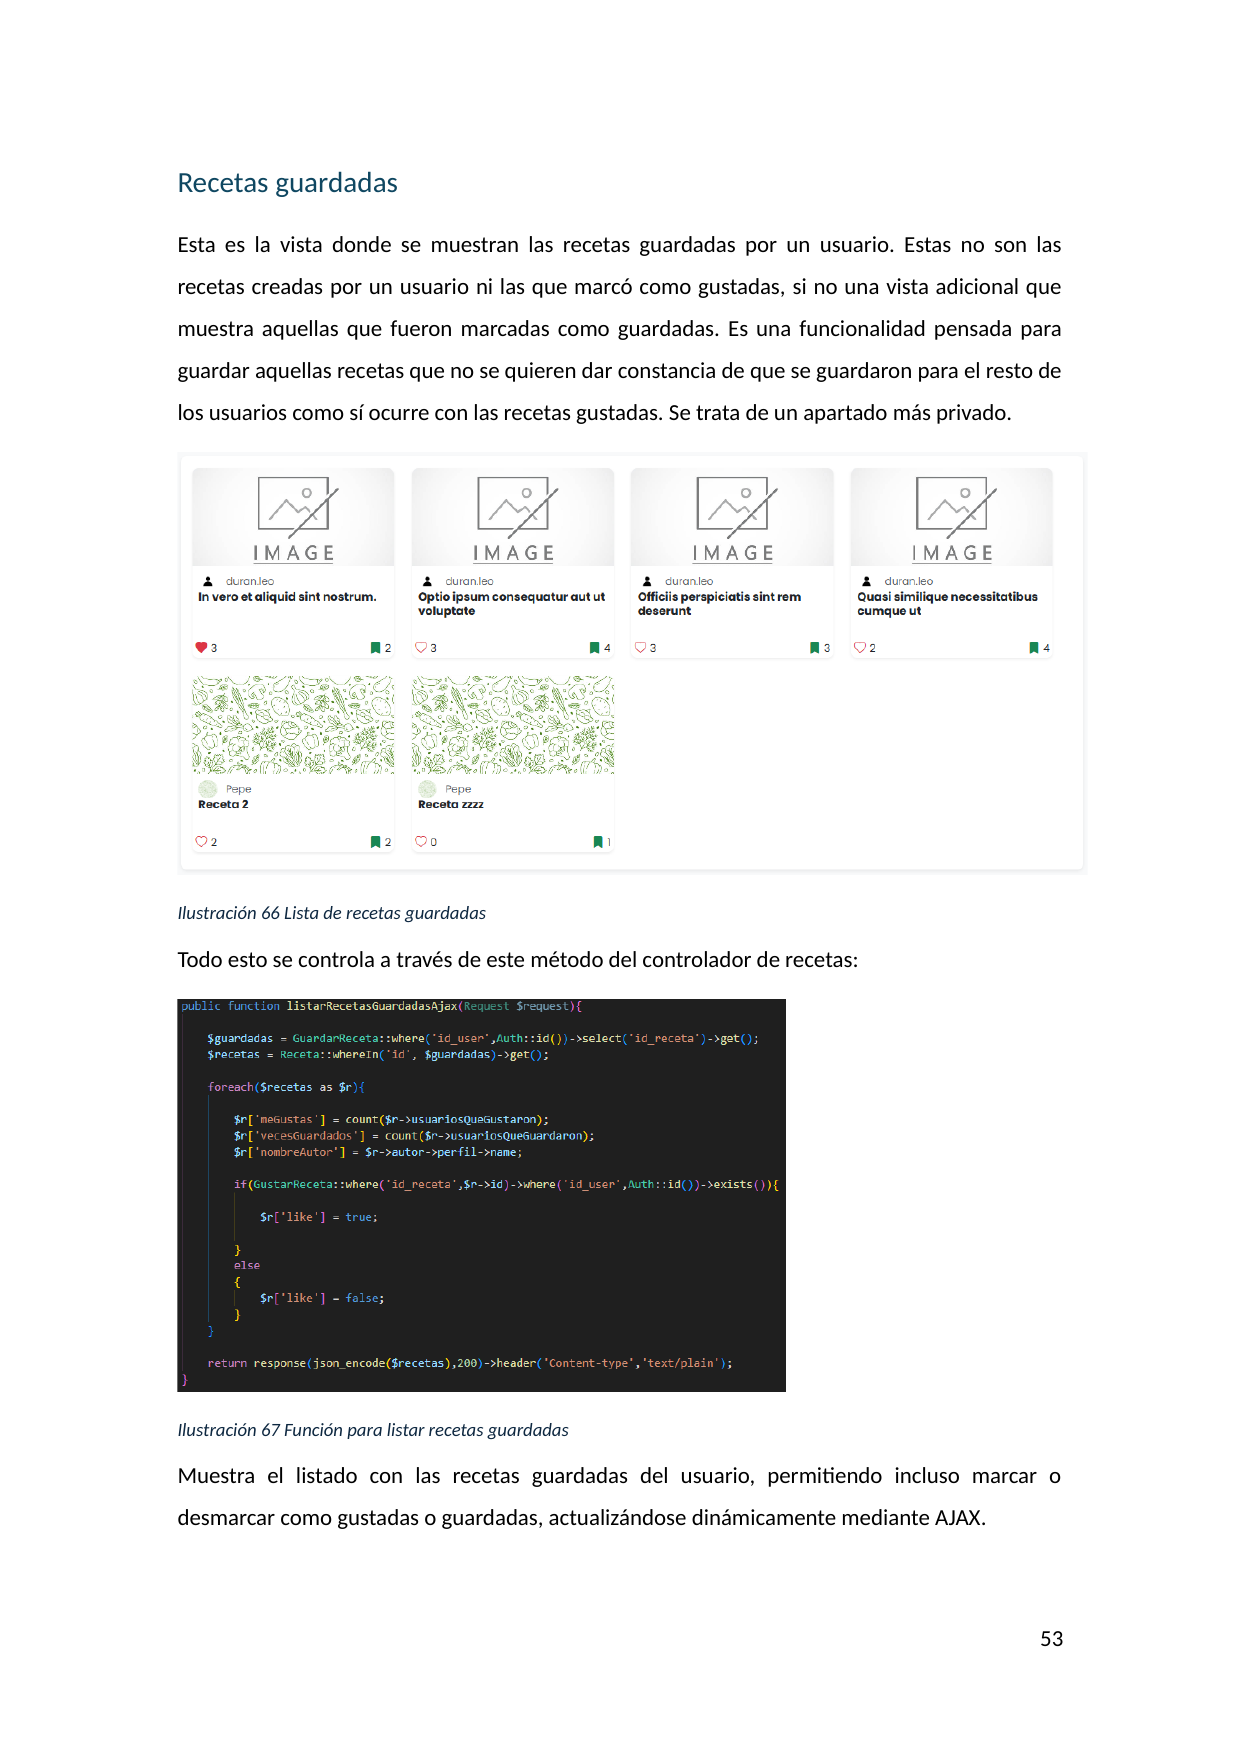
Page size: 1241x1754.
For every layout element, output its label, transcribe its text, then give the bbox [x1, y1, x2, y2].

picture [177, 999, 786, 1392]
picture [177, 452, 1088, 875]
text Todo esto se controla a través de este método del controlador de recetas: [177, 945, 1063, 973]
subtitle Recetas guardadas [177, 164, 1063, 200]
text Muestra el listado con las recetas guardadas del usuario, permitiendo incluso marcar o desmarcar como gustadas o guardadas, actualizándose dinámicamente mediante AJAX. [177, 1462, 1063, 1532]
text Esta es la vista donde se muestran las recetas guardadas por un usuario. Estas no son las recetas creadas por un usuario ni las que marcó como gustadas, si no una vista adicional que muestra aquellas que fueron marcadas como guardadas. Es una funcionalidad pensada para guardar aquellas recetas que no se quieren dar constancia de que se guardaron para el resto de los usuarios como sí ocurre con las recetas gustadas. Se trata de un apartado más privado. [177, 230, 1063, 426]
